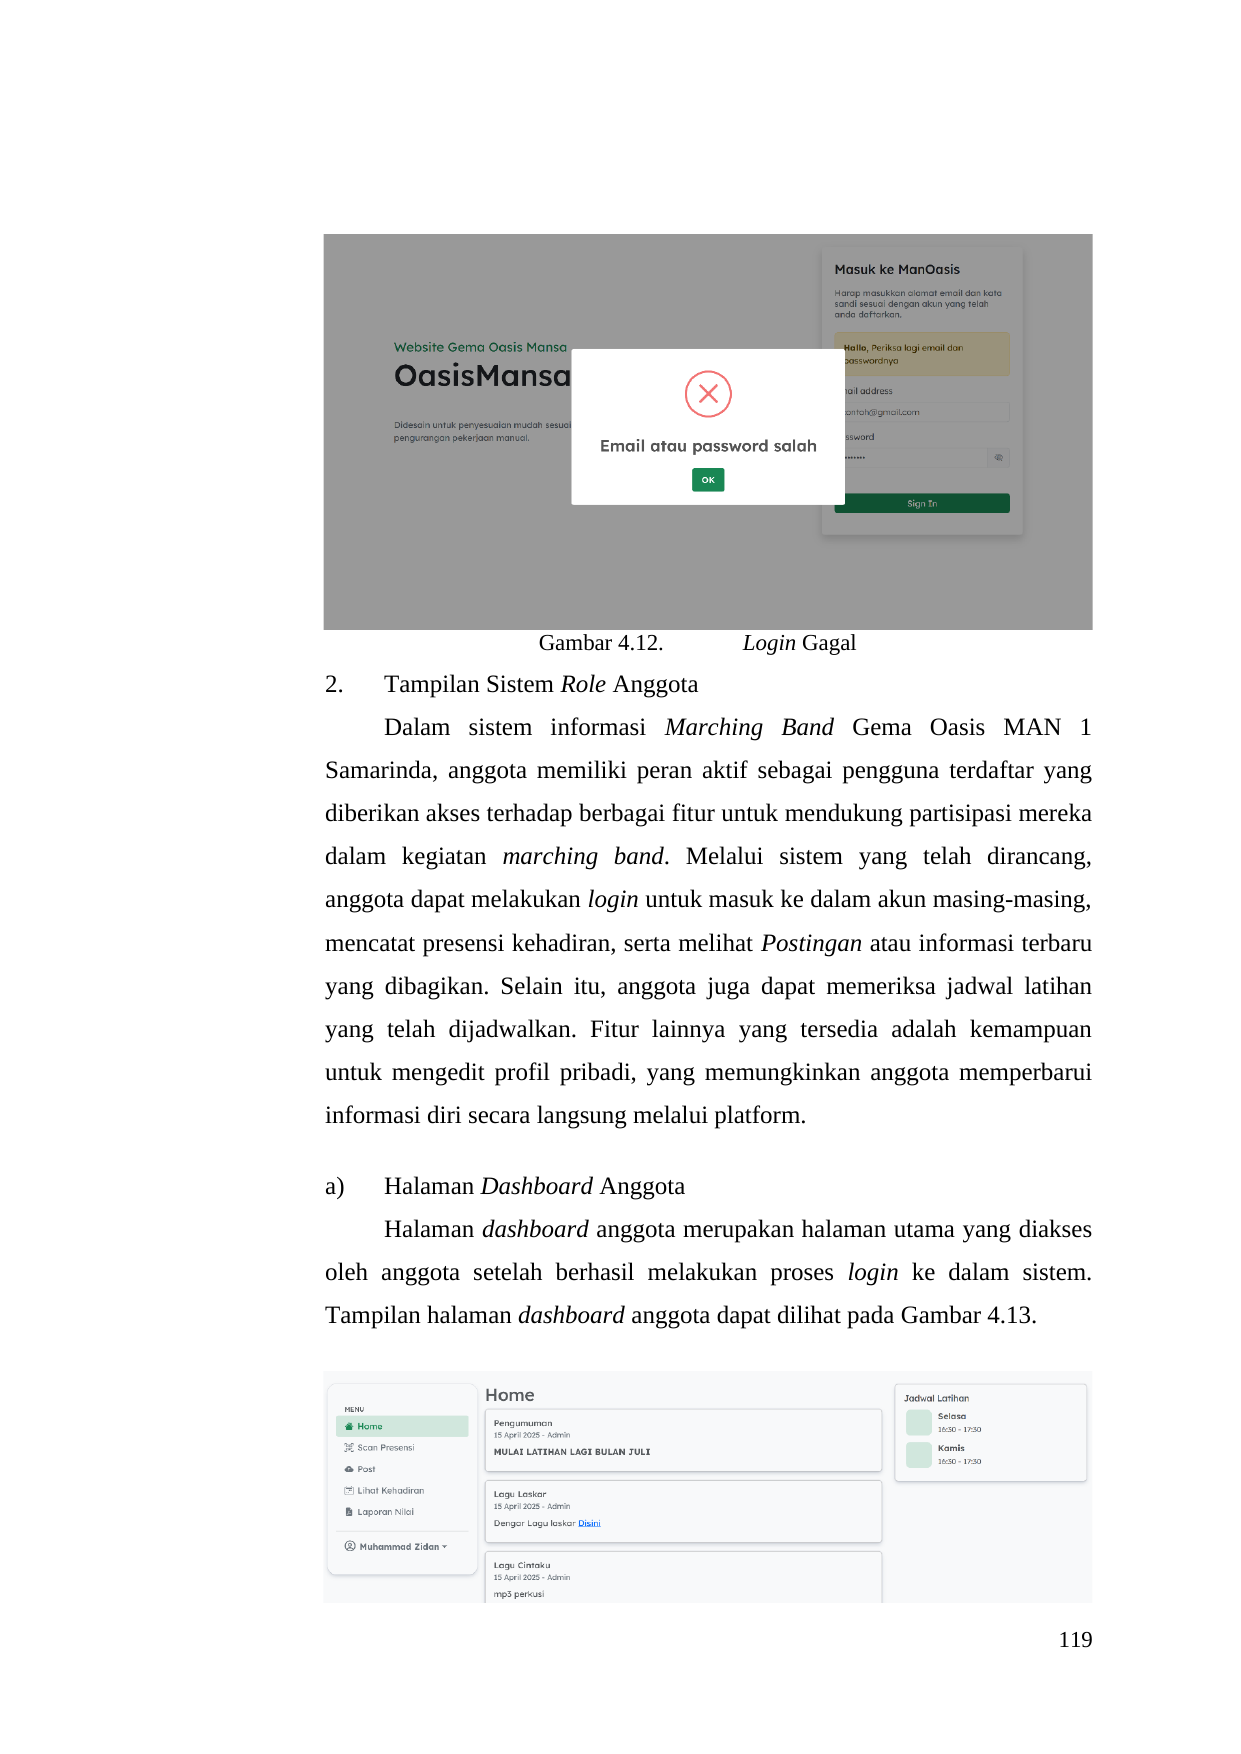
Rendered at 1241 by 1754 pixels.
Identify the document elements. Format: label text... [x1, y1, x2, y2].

picture [323, 1371, 1093, 1603]
text Login Gagal [302, 629, 1092, 656]
list Tampilan Sistem Role Anggota [325, 669, 1092, 698]
list Halaman Dashboard Anggota [325, 1171, 1092, 1200]
text Dalam sistem informasi Marching Band Gema Oasis MAN 1 Samarinda, anggota memiliki peran aktif sebagai pengguna terdaftar yang diberikan akses terhadap berbagai fitur untuk mendukung partisipasi mereka dalam kegiatan marching band. Melalui sistem yang telah dirancang, anggota dapat melakukan login untuk masuk ke dalam akun masing-masing, mencatat presensi kehadiran, serta melihat Postingan atau informasi terbaru yang dibagikan. Selain itu, anggota juga dapat memeriksa jadwal latihan yang telah dijadwalkan. Fitur lainnya yang tersedia adalah kemampuan untuk mengedit profil pribadi, yang memungkinkan anggota memperbarui informasi diri secara langsung melalui platform. [325, 712, 1092, 1129]
picture [323, 234, 1093, 630]
text Halaman dashboard anggota merupakan halaman utama yang diakses oleh anggota setelah berhasil melakukan proses login ke dalam sistem. Tampilan halaman dashboard anggota dapat dilihat pada Gambar 4.13. [325, 1214, 1092, 1329]
